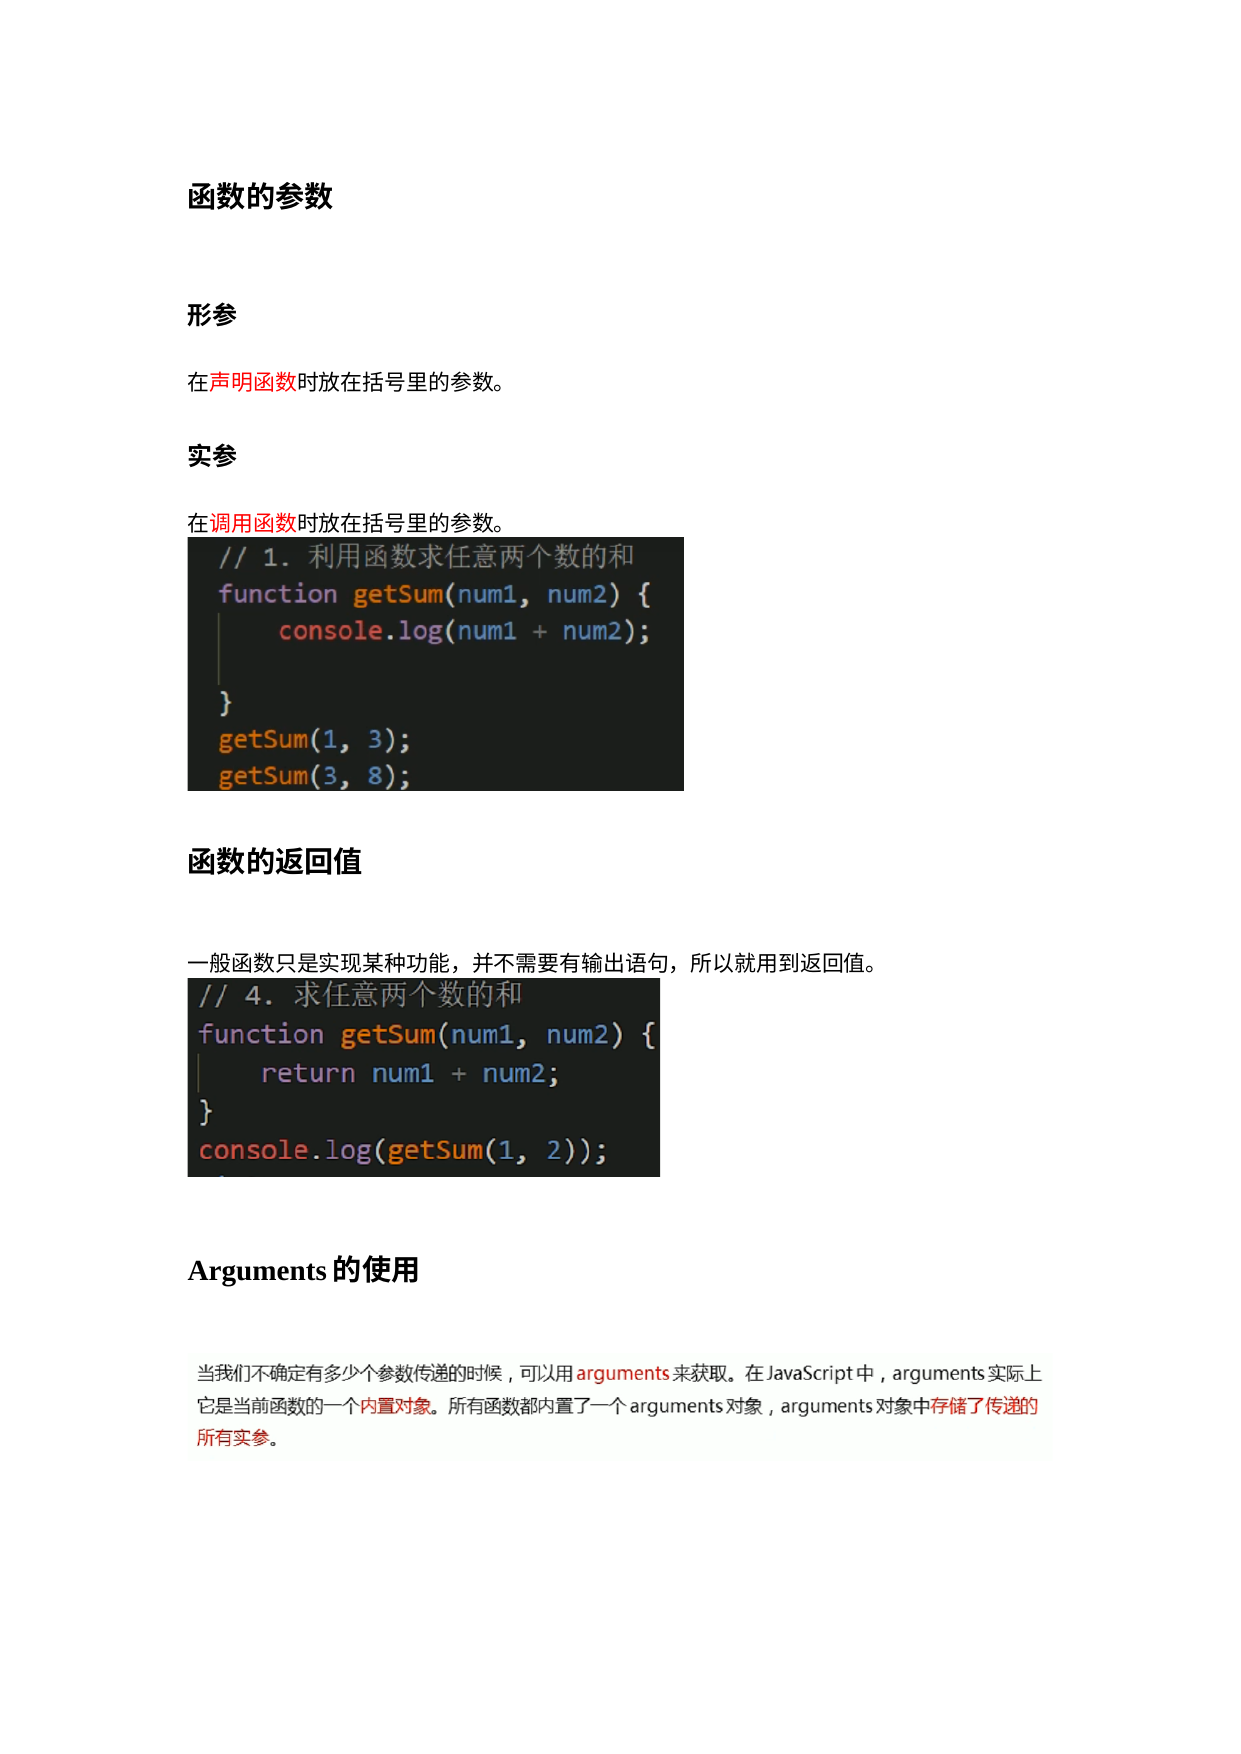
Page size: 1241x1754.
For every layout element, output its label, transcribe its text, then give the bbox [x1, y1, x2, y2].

subtitle 形参 [187, 281, 1053, 346]
picture [187, 978, 661, 1177]
subtitle Arguments的使用 [187, 1235, 1053, 1300]
subtitle 实参 [187, 422, 1053, 487]
text 在调用函数时放在括号里的参数。 [187, 505, 1053, 538]
subtitle 函数的参数 [187, 162, 1053, 227]
text 在声明函数时放在括号里的参数。 [187, 364, 1053, 397]
picture [187, 537, 684, 791]
text 一般函数只是实现某种功能，并不需要有输出语句，所以就用到返回值。 [187, 946, 1053, 978]
subtitle 函数的返回值 [187, 827, 1053, 892]
picture [187, 1353, 1053, 1461]
